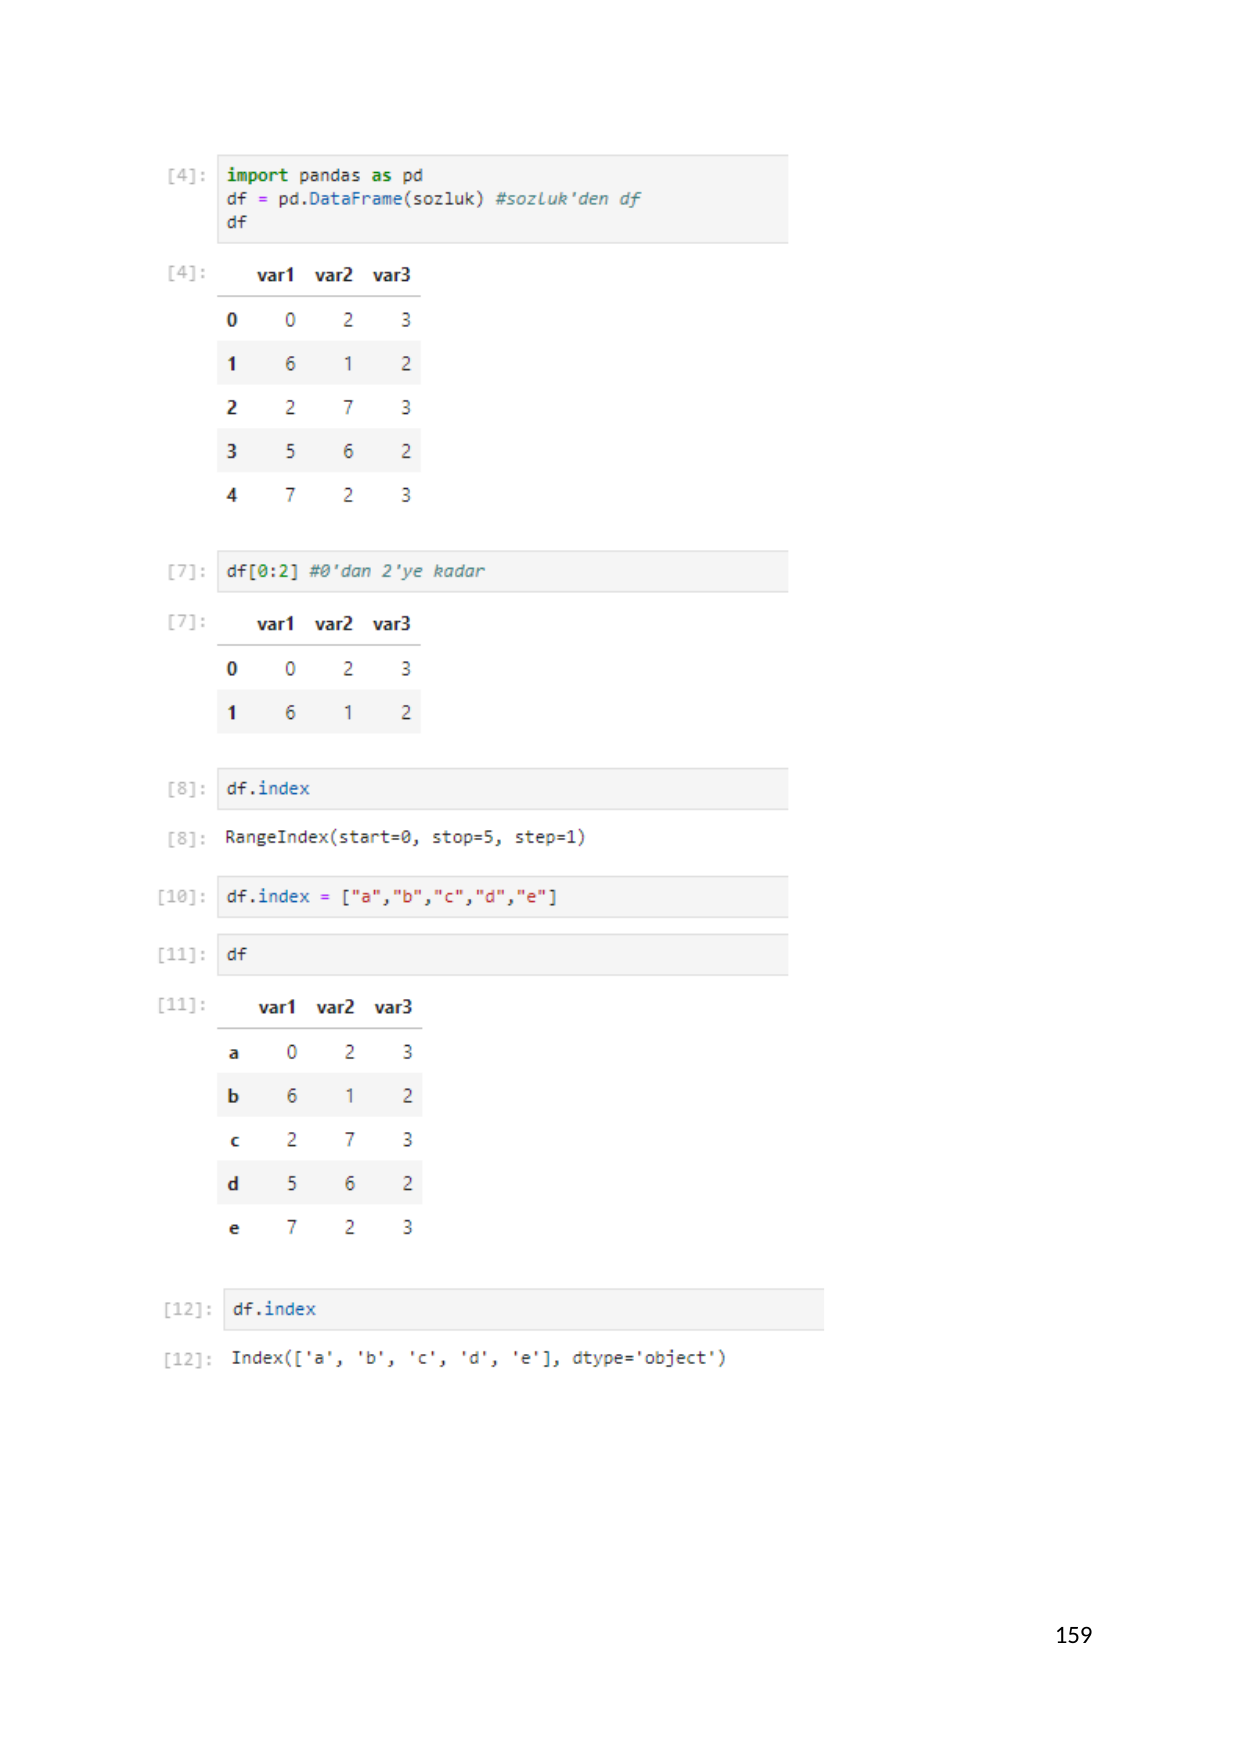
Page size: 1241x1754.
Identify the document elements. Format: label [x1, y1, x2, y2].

picture [147, 1265, 825, 1386]
picture [147, 147, 789, 1264]
